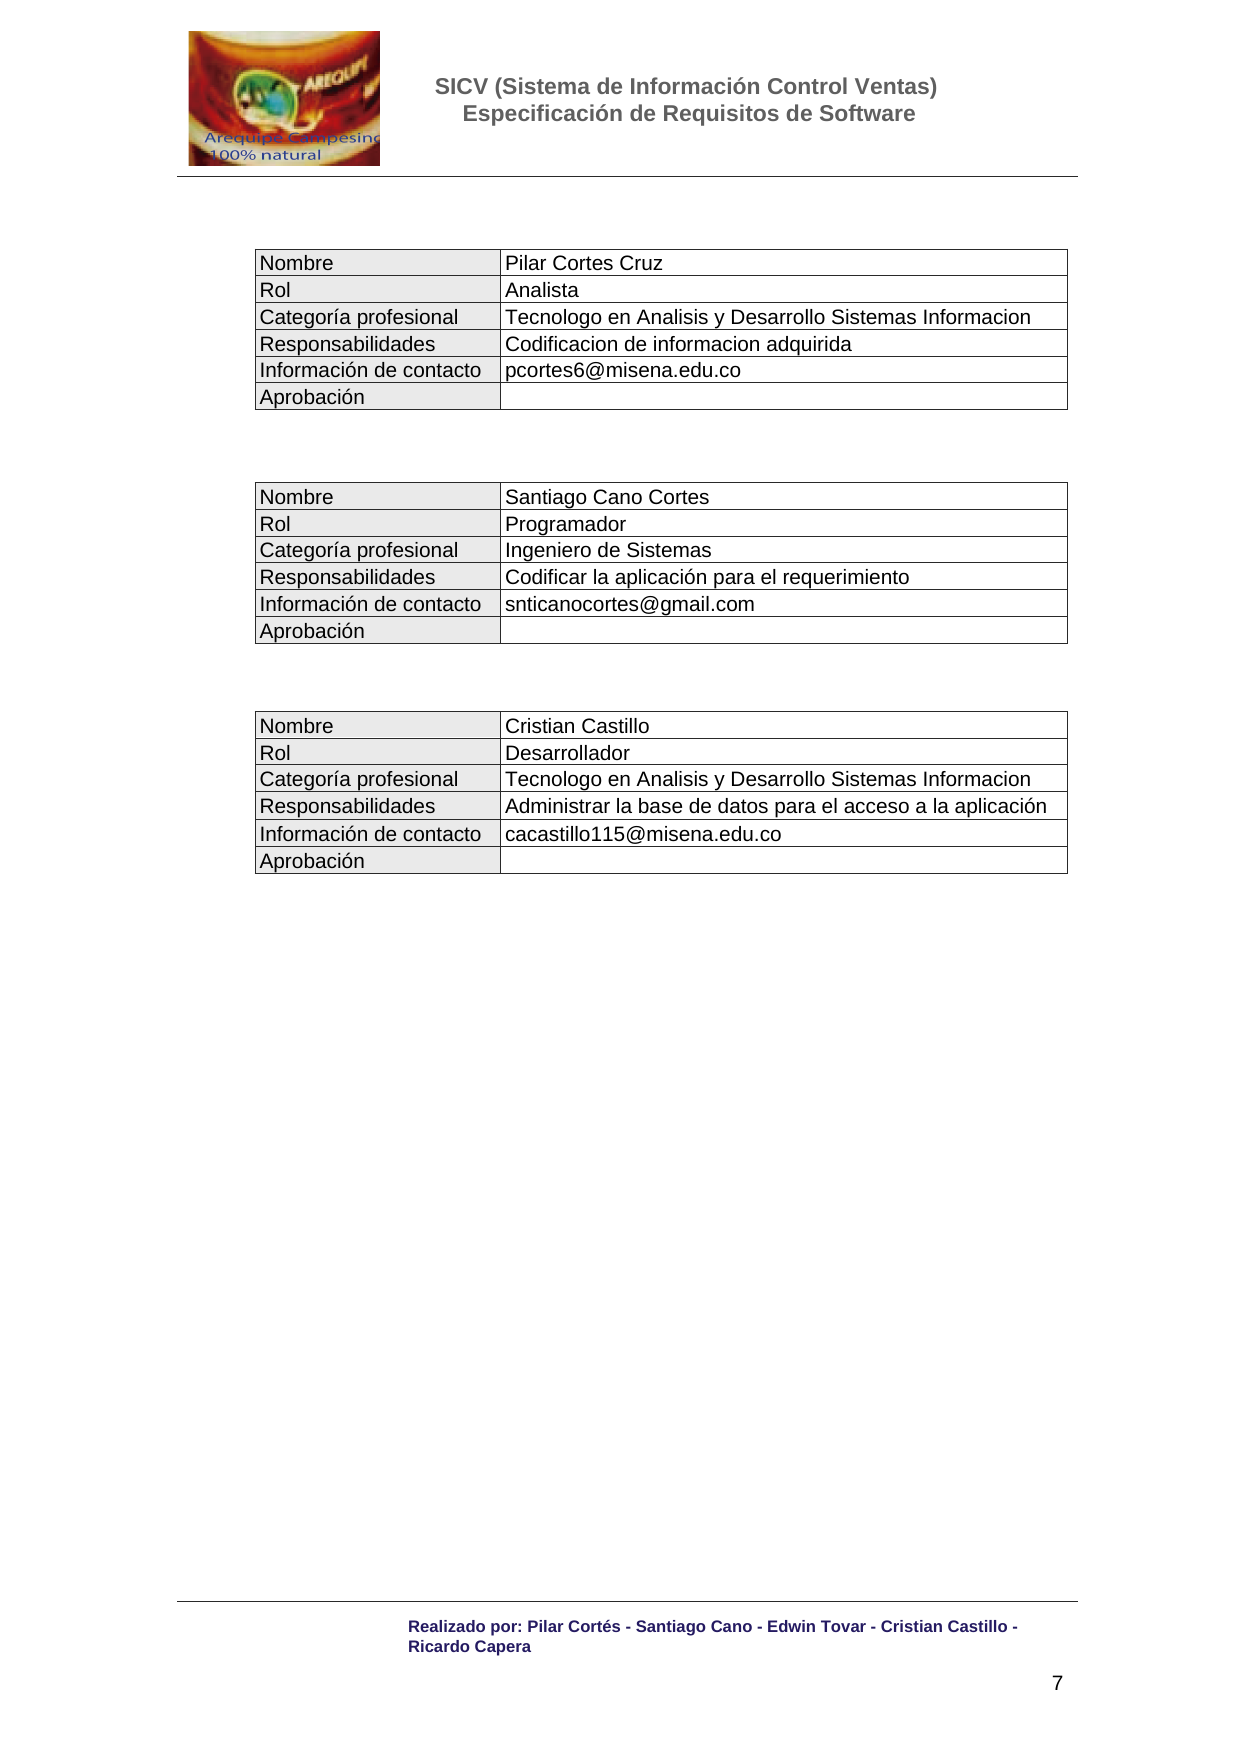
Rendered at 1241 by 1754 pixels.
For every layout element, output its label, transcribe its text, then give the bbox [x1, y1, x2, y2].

table_header Nombre [256, 483, 500, 509]
table_cell Información de contacto [256, 590, 500, 616]
table_header Nombre [256, 250, 500, 275]
table_cell pcortes6@misena.edu.co [501, 357, 1067, 382]
table_cell Categoría profesional [256, 303, 500, 329]
table_cell Aprobación [256, 383, 500, 409]
table_cell Aprobación [256, 847, 500, 873]
table_header Cristian Castillo [501, 712, 1067, 737]
table_cell Programador [501, 510, 1067, 536]
table_cell Tecnologo en Analisis y Desarrollo Sistemas Informacion [501, 303, 1067, 329]
table_cell Desarrollador [501, 739, 1067, 764]
table_cell [501, 383, 1067, 409]
table_cell Administrar la base de datos para el acceso a la aplicación [501, 792, 1067, 819]
table_cell Aprobación [256, 617, 500, 643]
picture [188, 31, 380, 166]
table_cell Rol [256, 510, 500, 536]
table_cell Categoría profesional [256, 765, 500, 791]
table_cell Categoría profesional [256, 537, 500, 562]
table_cell Rol [256, 276, 500, 302]
table_cell Información de contacto [256, 820, 500, 846]
table_cell Codificacion de informacion adquirida [501, 330, 1067, 356]
table_header Nombre [256, 712, 500, 737]
table_cell Información de contacto [256, 357, 500, 382]
table_cell Responsabilidades [256, 792, 500, 819]
table_cell Responsabilidades [256, 330, 500, 356]
table_header Santiago Cano Cortes [501, 483, 1067, 509]
table_cell [501, 847, 1067, 873]
table_cell Codificar la aplicación para el requerimiento [501, 563, 1067, 589]
table_cell Analista [501, 276, 1067, 302]
table_cell [501, 617, 1067, 643]
table_cell Ingeniero de Sistemas [501, 537, 1067, 562]
table_cell Responsabilidades [256, 563, 500, 589]
table_cell Tecnologo en Analisis y Desarrollo Sistemas Informacion [501, 765, 1067, 791]
table_cell snticanocortes@gmail.com [501, 590, 1067, 616]
table_cell Rol [256, 739, 500, 764]
table_cell cacastillo115@misena.edu.co [501, 820, 1067, 846]
table_header Pilar Cortes Cruz [501, 250, 1067, 275]
